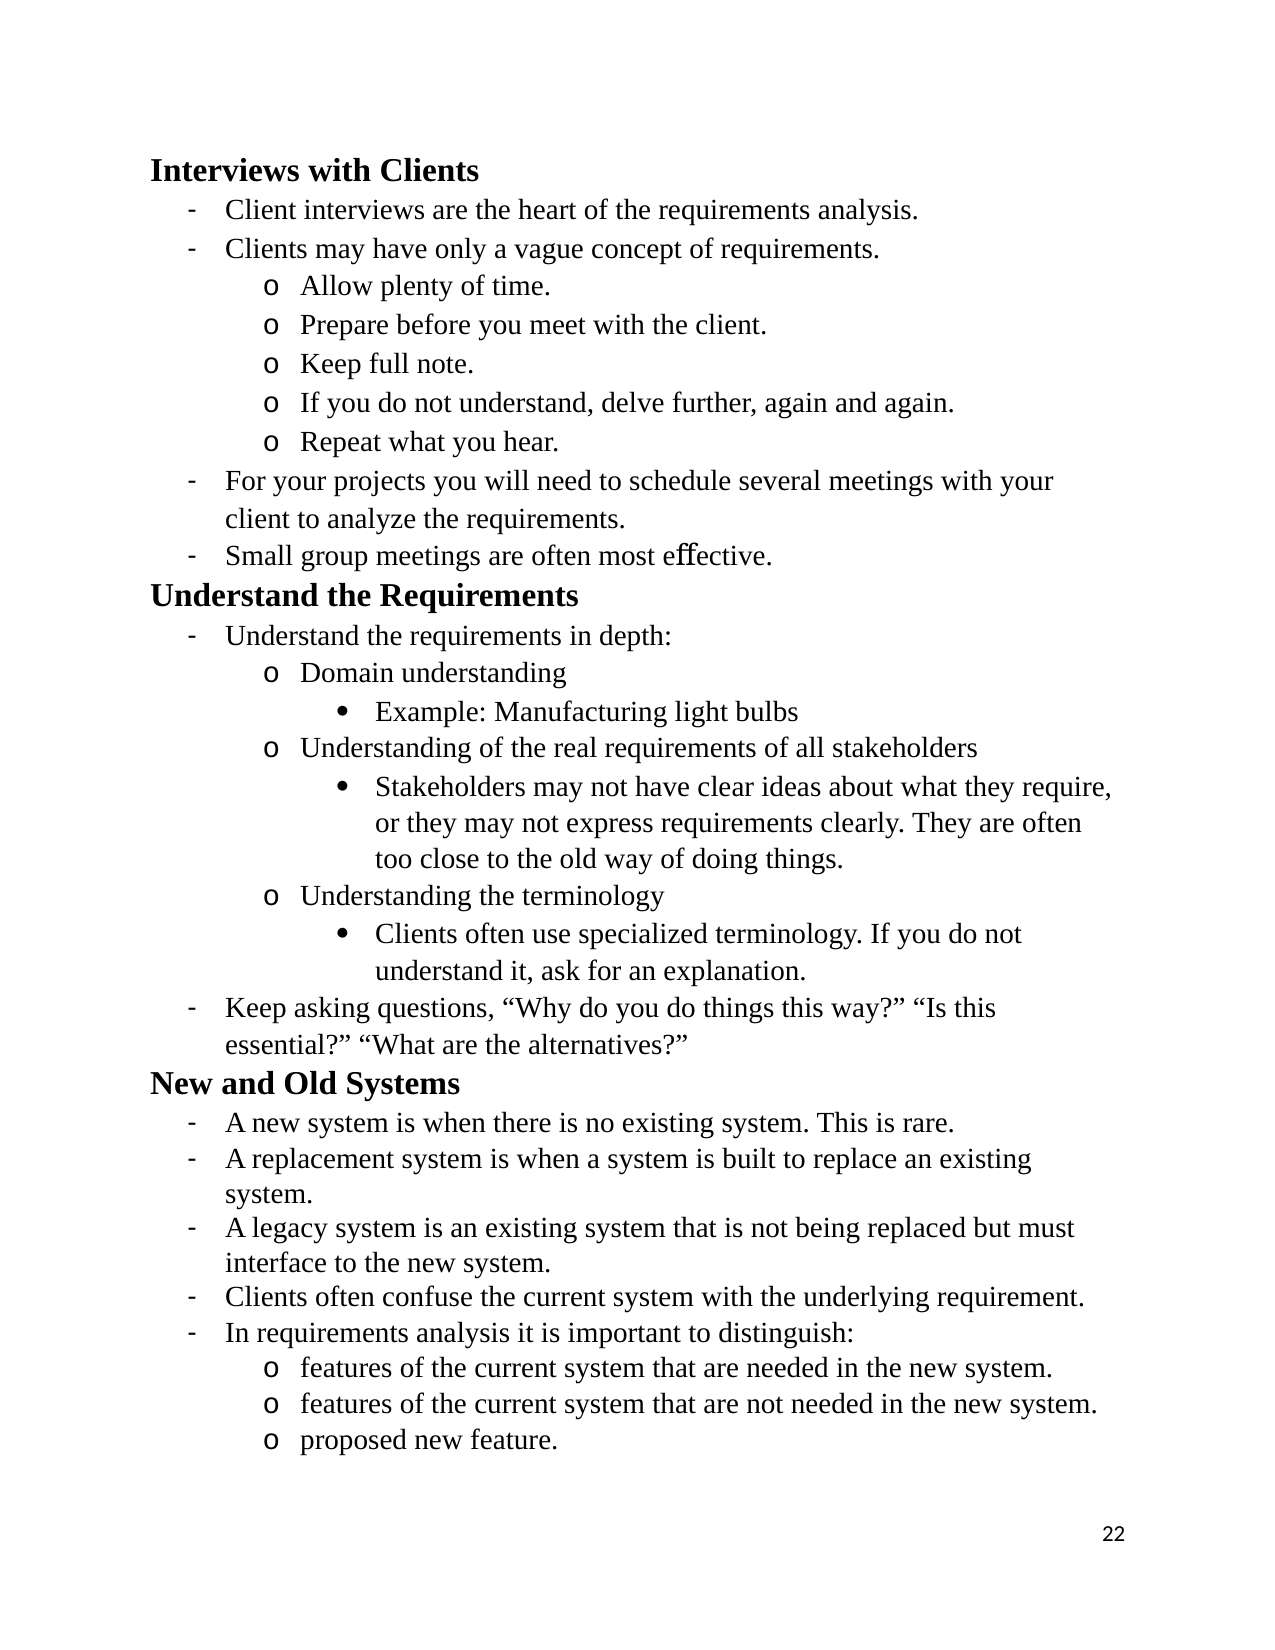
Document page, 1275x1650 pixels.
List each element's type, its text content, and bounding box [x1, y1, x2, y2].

list Stakeholders may not have clear ideas about what they require, or they may not express requirements clearly. They are often too close to the old way of doing things. [337, 769, 1125, 875]
list proposed new feature. [262, 1422, 1125, 1458]
list Understanding the terminology [262, 878, 1125, 914]
list Keep full note. [262, 346, 1125, 382]
list Keep asking questions, “Why do you do things this way?” “Is this essential?” “What are the alternatives?” [187, 989, 1125, 1061]
subtitle Understand the Requirements [150, 575, 1125, 614]
list Clients may have only a vague concept of requirements. [187, 230, 1125, 265]
subtitle Interviews with Clients [150, 150, 1125, 188]
list Clients often confuse the current system with the underlying requirement. [187, 1278, 1125, 1314]
list Repeat what you hear. [262, 424, 1125, 460]
subtitle New and Old Systems [150, 1063, 1125, 1102]
list Domain understanding [262, 655, 1125, 691]
list A new system is when there is no existing system. This is rare. [187, 1104, 1125, 1140]
list Small group meetings are often most eﬀective. [187, 537, 1125, 572]
list Clients often use specialized terminology. If you do not understand it, ask for an explanation. [337, 916, 1125, 986]
list If you do not understand, delve further, again and again. [262, 385, 1125, 421]
list features of the current system that are needed in the new system. [262, 1350, 1125, 1386]
list For your projects you will need to schedule several meetings with your client to analyze the requirements. [187, 462, 1125, 534]
list Understanding of the real requirements of all stakeholders [262, 730, 1125, 766]
list features of the current system that are not needed in the new system. [262, 1386, 1125, 1422]
list In requirements analysis it is important to distinguish: [187, 1314, 1125, 1350]
list Client interviews are the heart of the requirements analysis. [187, 191, 1125, 227]
list A legacy system is an existing system that is not being replaced but must interface to the new system. [187, 1209, 1125, 1278]
list Prepare before you meet with the client. [262, 307, 1125, 343]
list A replacement system is when a system is built to replace an existing system. [187, 1140, 1125, 1209]
list Understand the requirements in depth: [187, 617, 1125, 652]
list Allow plenty of time. [262, 268, 1125, 304]
list Example: Manufacturing light bulbs [337, 694, 1125, 728]
